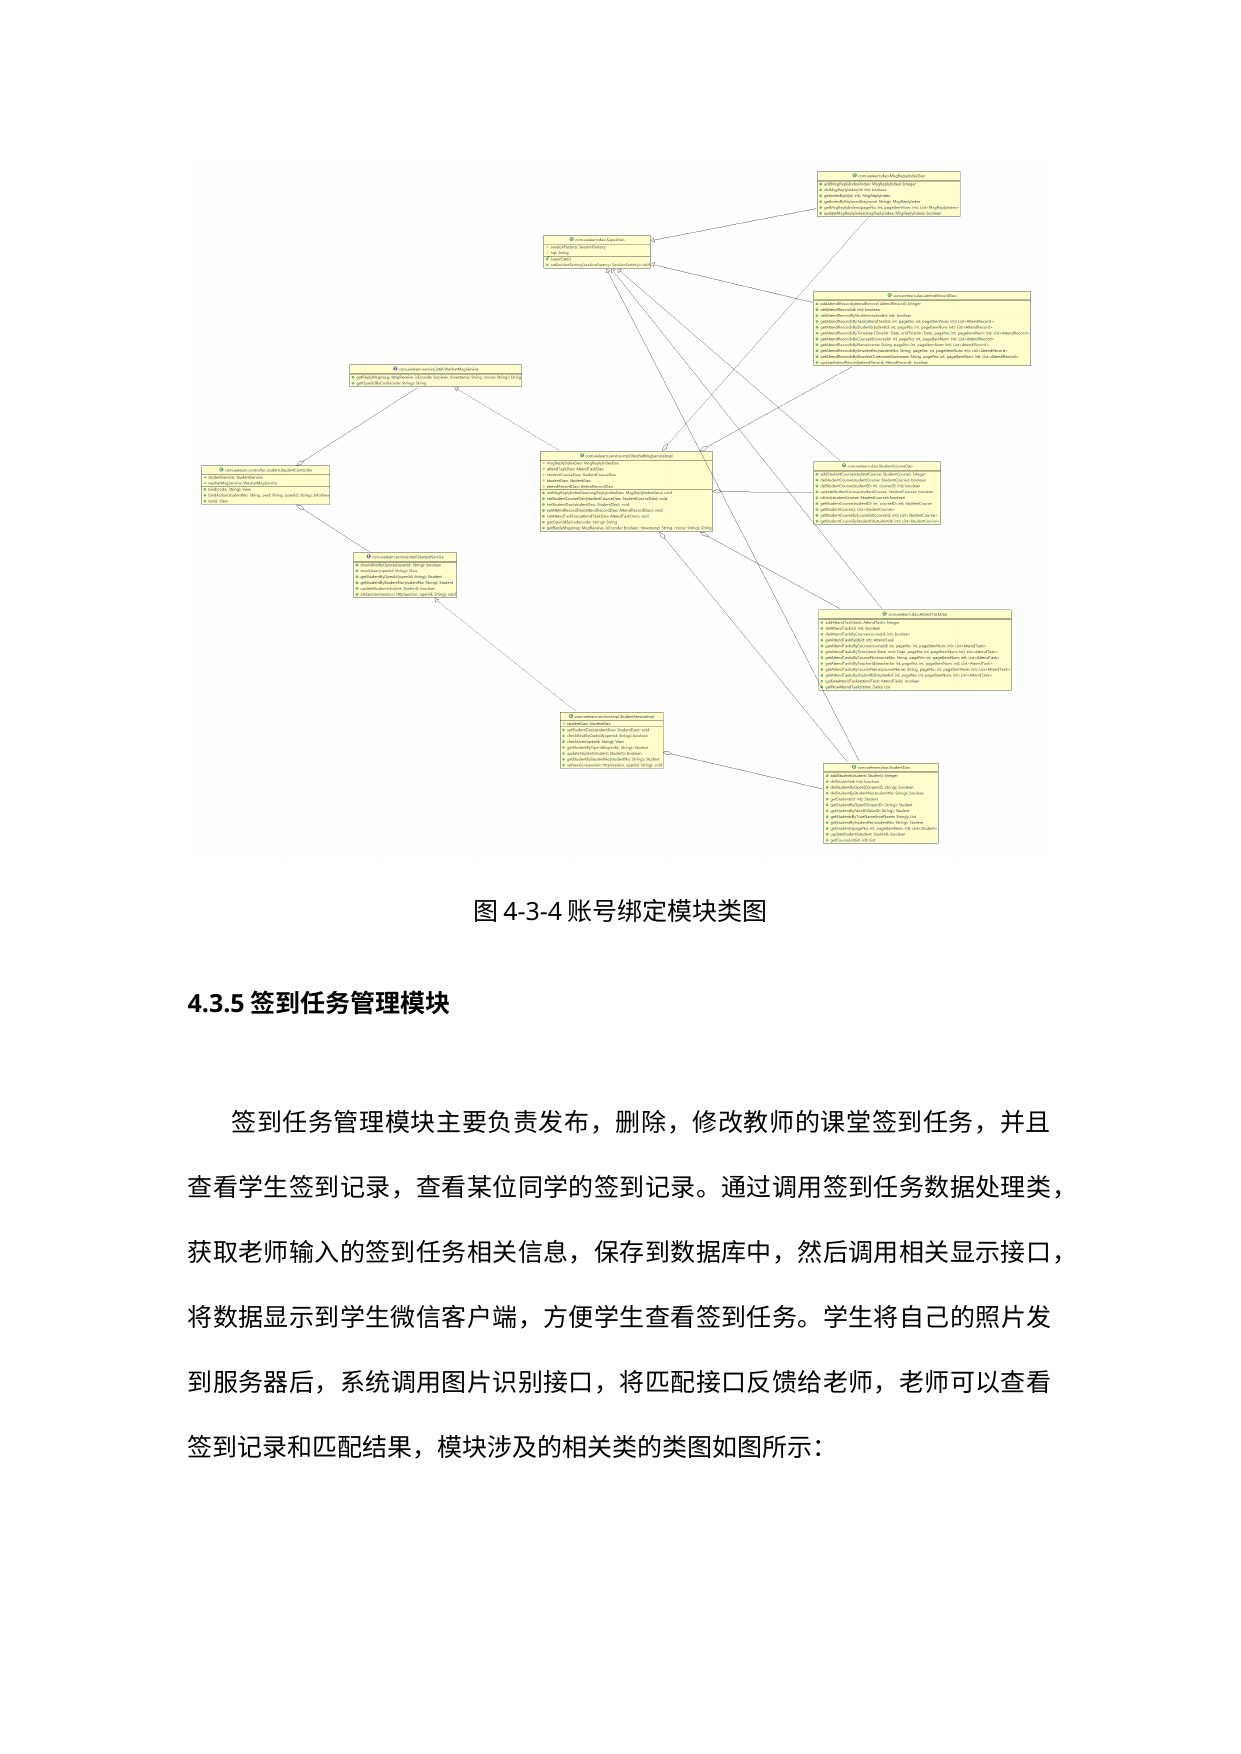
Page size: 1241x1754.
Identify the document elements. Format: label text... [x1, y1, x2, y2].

text 签到任务管理模块主要负责发布，删除，修改教师的课堂签到任务，并且查看学生签到记录，查看某位同学的签到记录。通过调用签到任务数据处理类，获取老师输入的签到任务相关信息，保存到数据库中，然后调用相关显示接口，将数据显示到学生微信客户端，方便学生查看签到任务。学生将自己的照片发到服务器后，系统调用图片识别接口，将匹配接口反馈给老师，老师可以查看签到记录和匹配结果，模块涉及的相关类的类图如图所示： [187, 1088, 1053, 1478]
picture [188, 161, 1052, 861]
text 图4-3-4账号绑定模块类图 [187, 877, 1053, 942]
subtitle 4.3.5签到任务管理模块 [187, 969, 1053, 1034]
